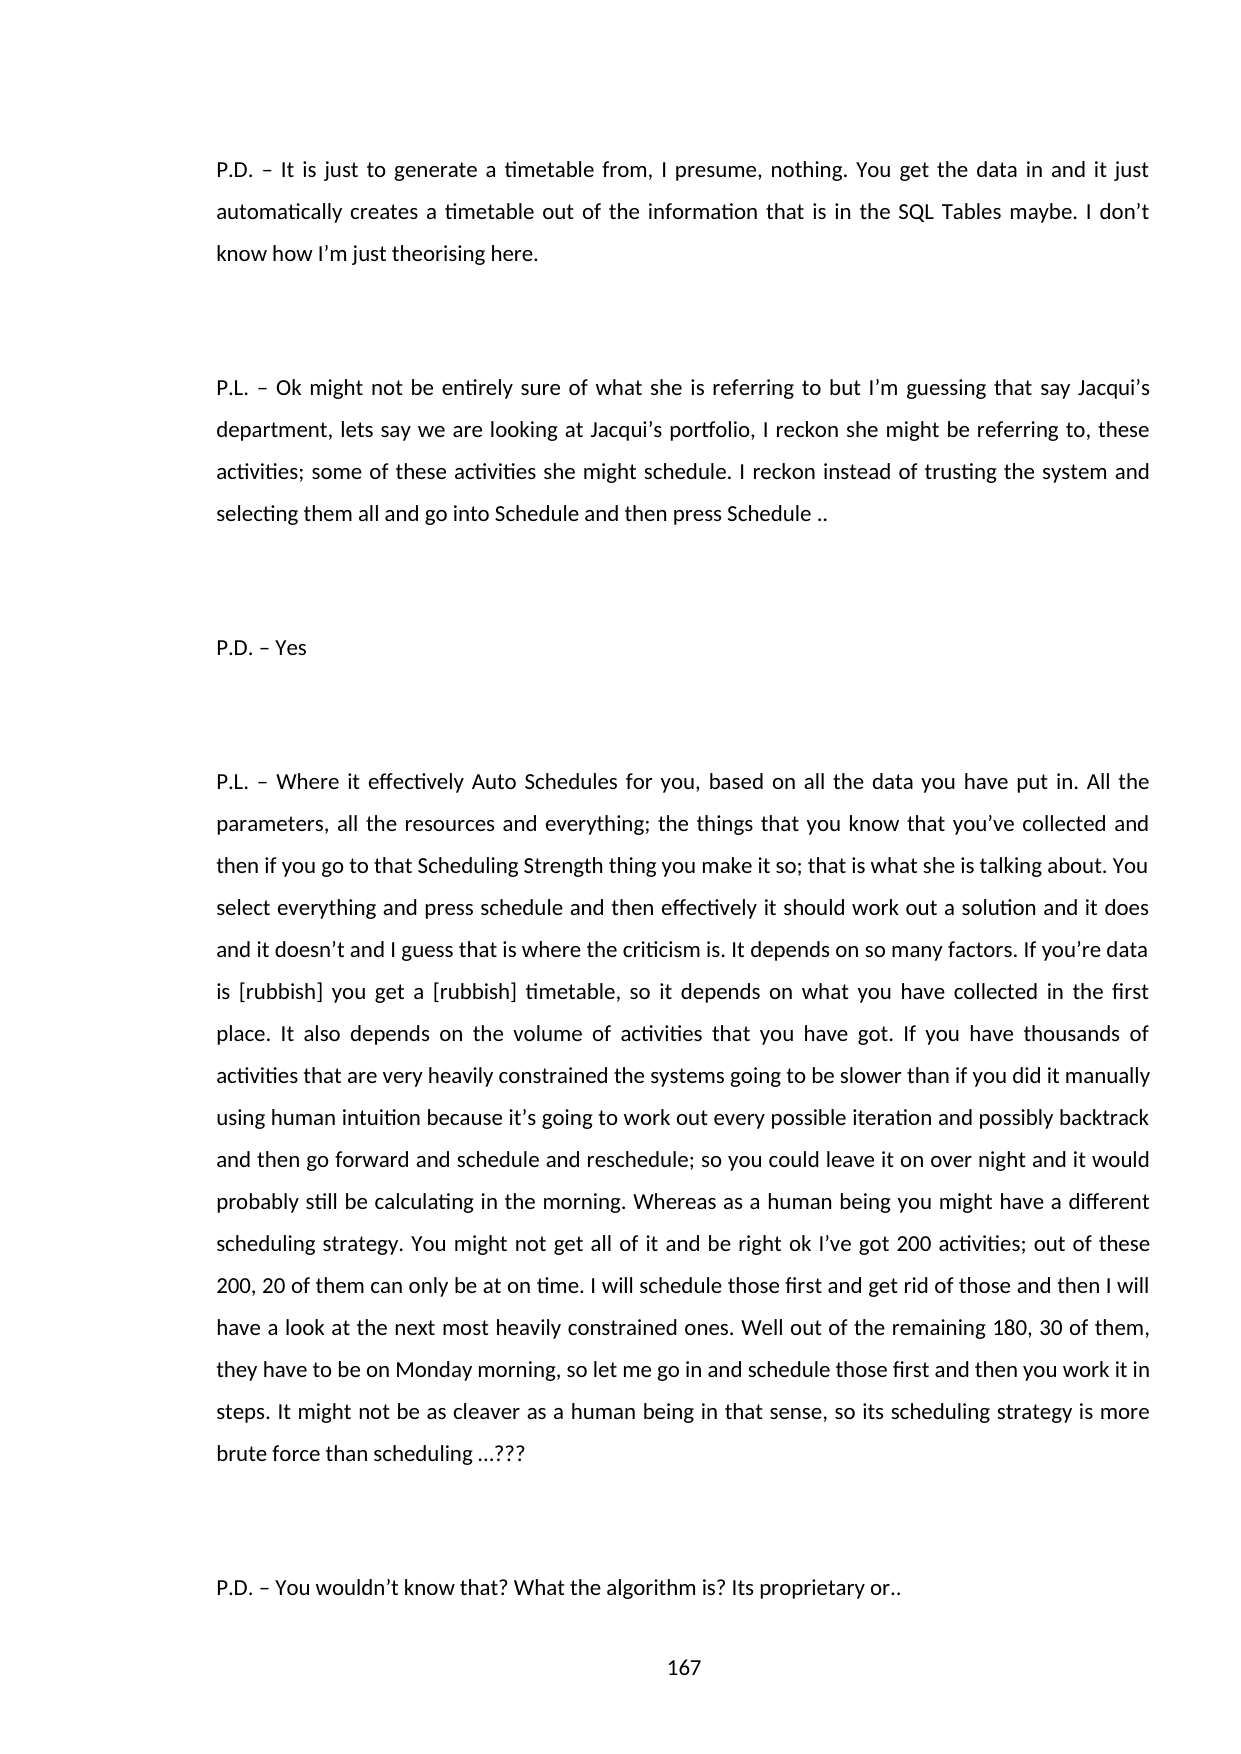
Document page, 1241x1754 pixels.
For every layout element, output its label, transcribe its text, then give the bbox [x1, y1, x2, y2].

text P.L. – Ok might not be entirely sure of what she is referring to but I’m guessing that say Jacqui’s department, lets say we are looking at Jacqui’s portfolio, I reckon she might be referring to, these activities; some of these activities she might schedule. I reckon instead of trusting the system and selecting them all and go into Schedule and then press Schedule .. [216, 373, 1152, 527]
text P.D. – Yes [216, 633, 1152, 661]
text P.D. – You wouldn’t know that? What the algorithm is? Its proprietary or.. [216, 1573, 1152, 1601]
text P.D. – It is just to generate a timetable from, I presume, nothing. You get the data in and it just automatically creates a timetable out of the information that is in the SQL Tables maybe. I don’t know how I’m just theorising here. [216, 156, 1152, 267]
text P.L. – Where it effectively Auto Schedules for you, based on all the data you have put in. All the parameters, all the resources and everything; the things that you know that you’ve collected and then if you go to that Scheduling Strength thing you make it so; that is what she is talking about. You select everything and press schedule and then effectively it should work out a solution and it does and it doesn’t and I guess that is where the criticism is. It depends on so many factors. If you’re data is [rubbish] you get a [rubbish] timetable, so it depends on what you have collected in the first place. It also depends on the volume of activities that you have got. If you have thousands of activities that are very heavily constrained the systems going to be slower than if you did it manually using human intuition because it’s going to work out every possible iteration and possibly backtrack and then go forward and schedule and reschedule; so you could leave it on over night and it would probably still be calculating in the morning. Whereas as a human being you might have a different scheduling strategy. You might not get all of it and be right ok I’ve got 200 activities; out of these 200, 20 of them can only be at on time. I will schedule those first and get rid of those and then I will have a look at the next most heavily constrained ones. Well out of the remaining 180, 30 of them, they have to be on Monday morning, so let me go in and schedule those first and then you work it in steps. It might not be as cleaver as a human being in that sense, so its scheduling strategy is more brute force than scheduling …??? [216, 767, 1152, 1467]
